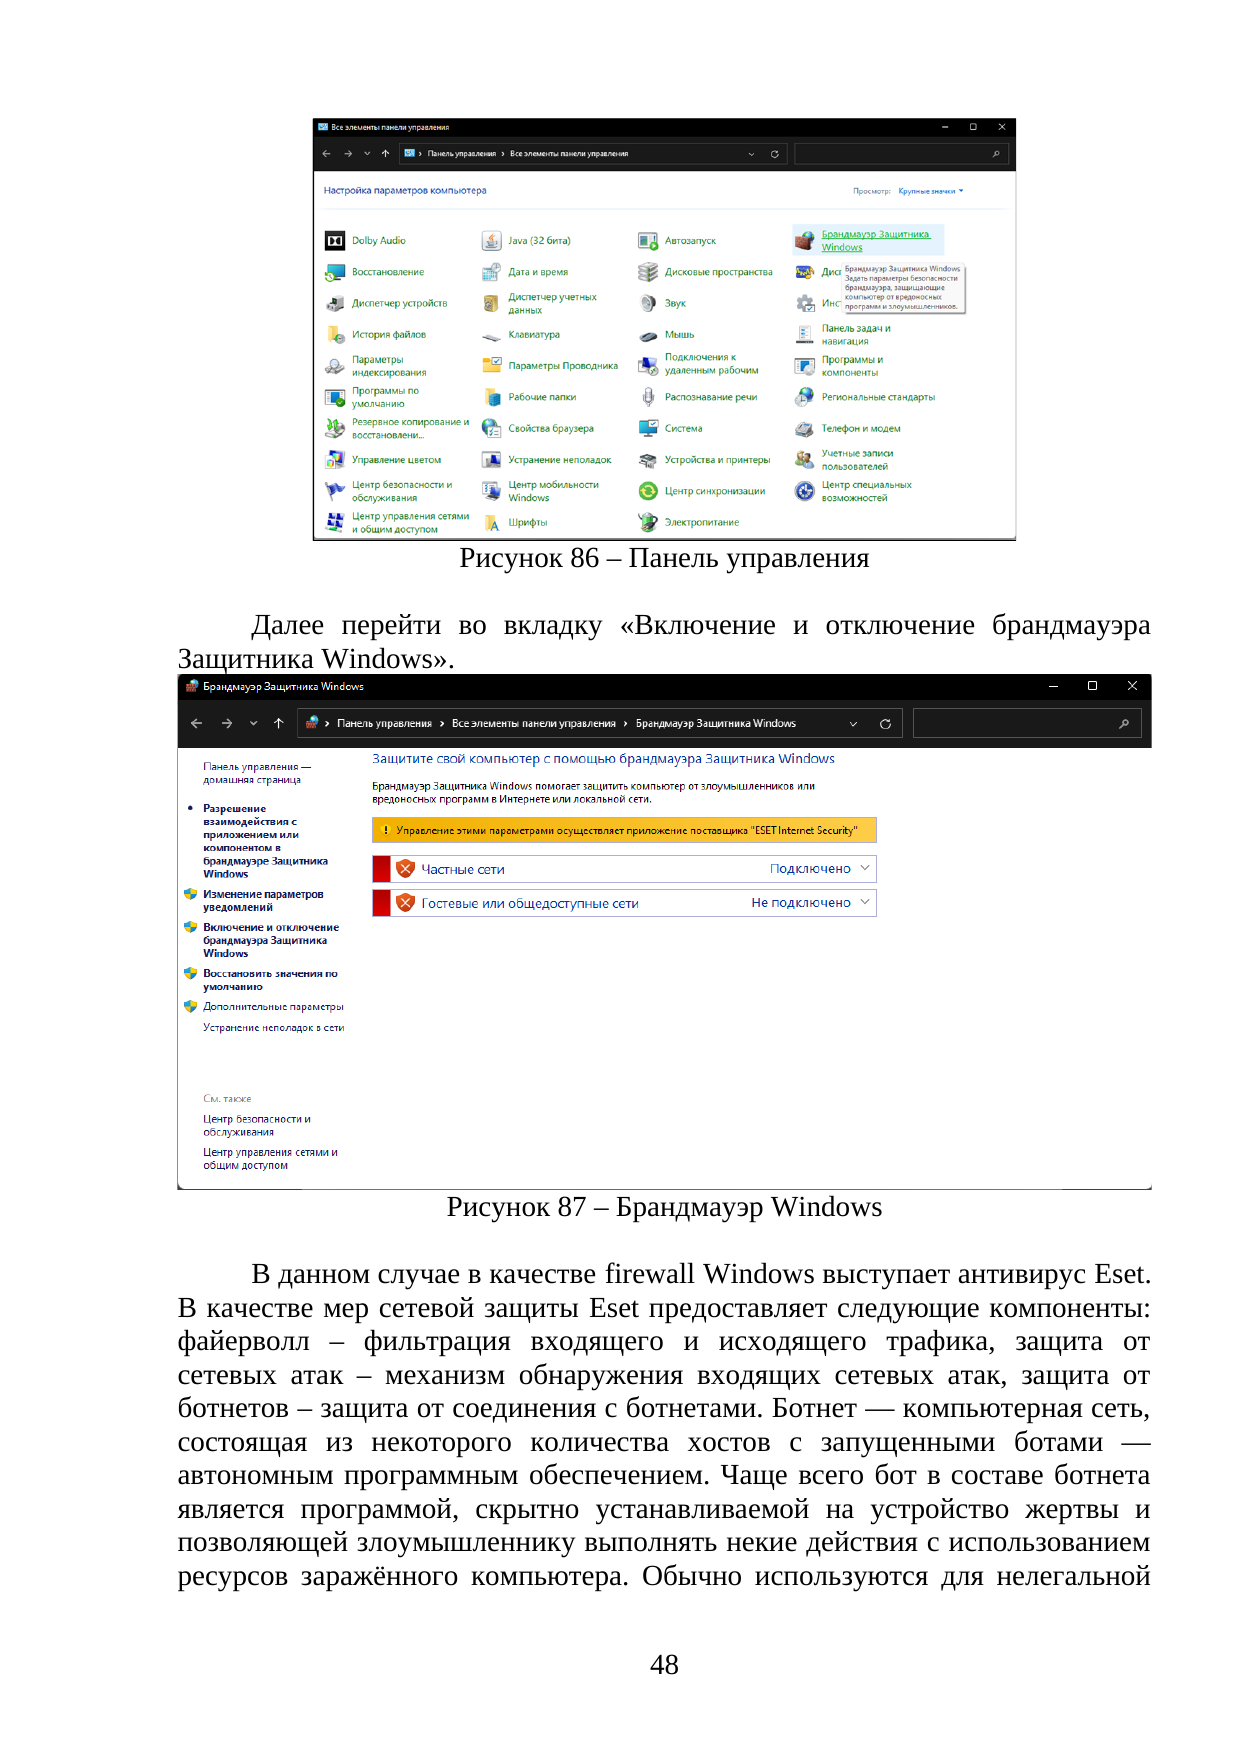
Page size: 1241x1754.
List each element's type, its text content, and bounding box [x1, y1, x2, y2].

text Рисунок 87 – Брандмауэр Windows [177, 1190, 1152, 1223]
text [177, 1256, 1152, 1592]
text Рисунок 86 – Панель управления [177, 540, 1152, 574]
text Далее перейти во вкладку «Включение и отключение брандмауэра Защитника Windows». [177, 607, 1152, 674]
picture [312, 118, 1017, 541]
picture [177, 674, 1152, 1190]
